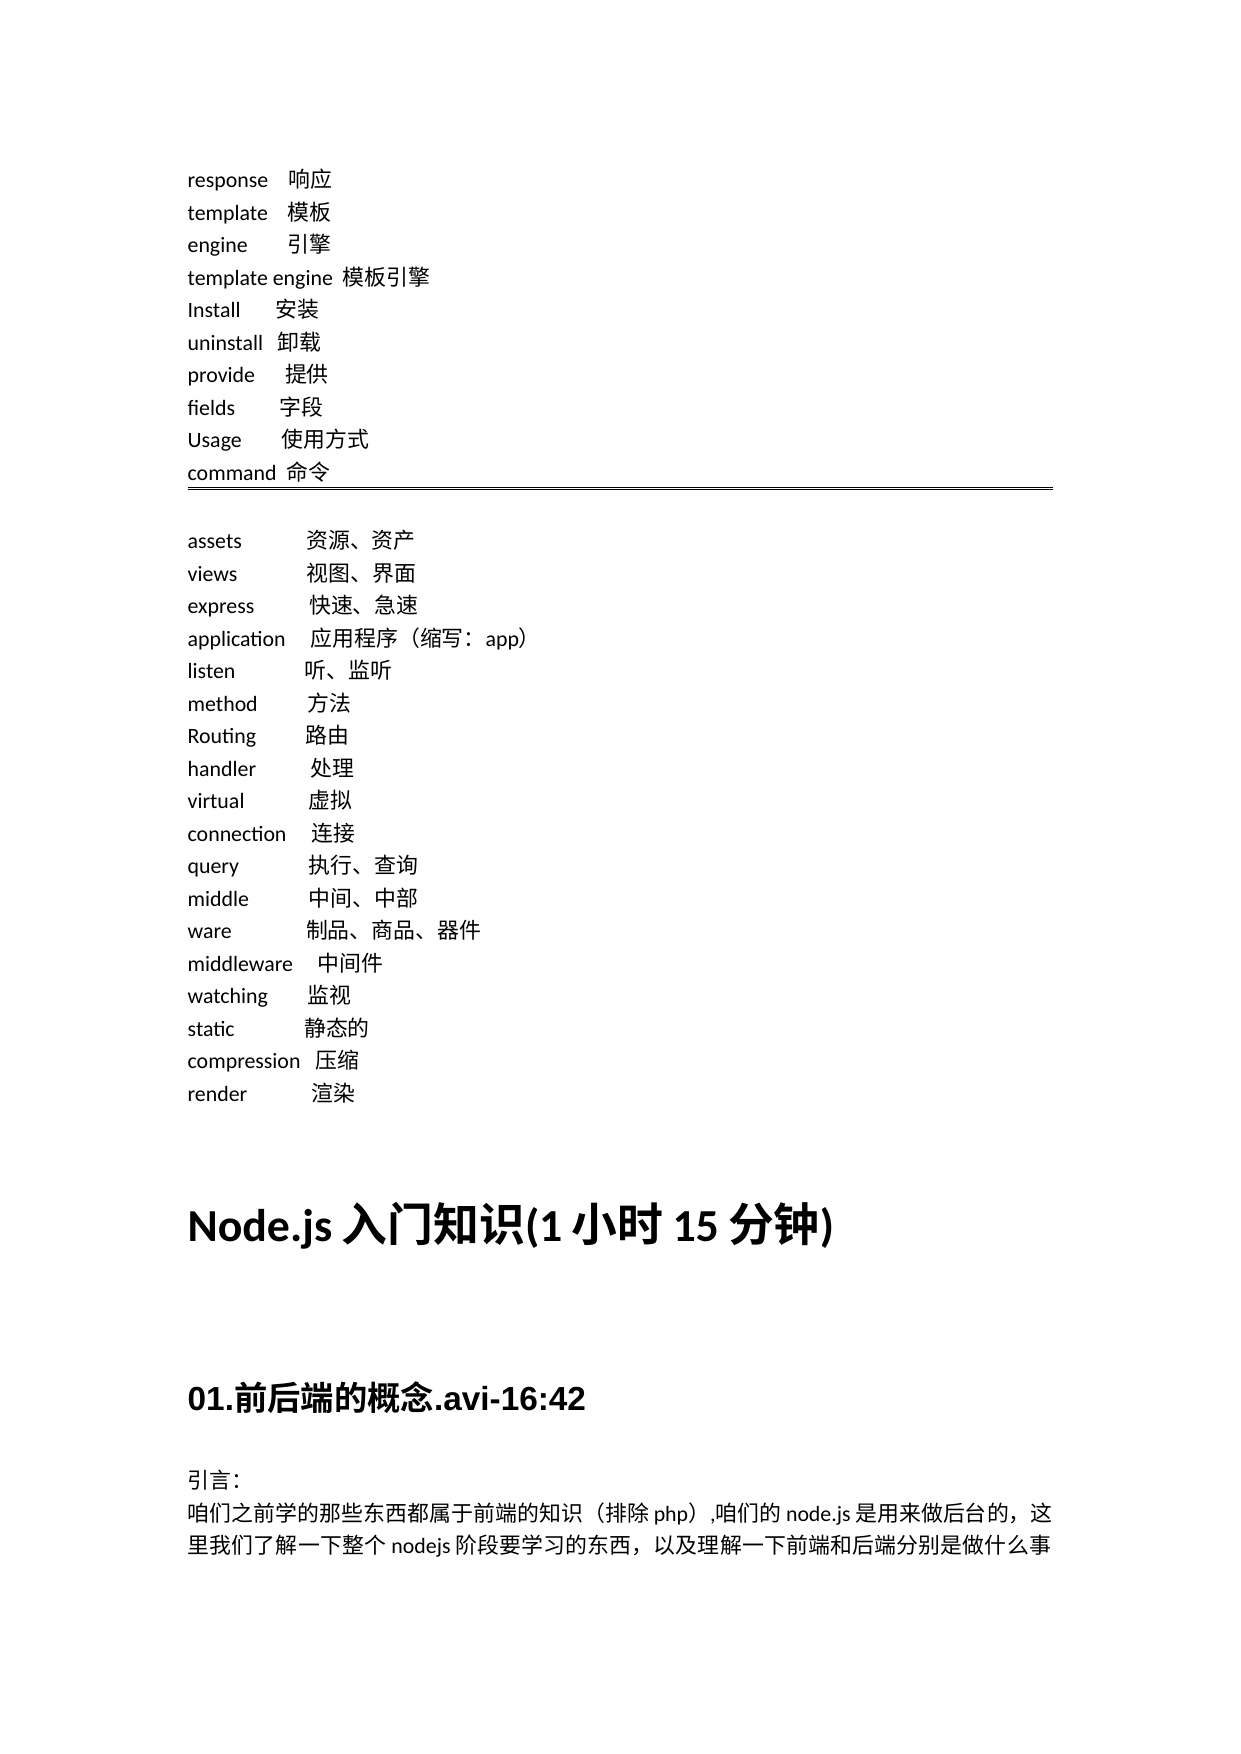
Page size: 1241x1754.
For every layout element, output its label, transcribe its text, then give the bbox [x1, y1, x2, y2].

text 引言： [187, 1463, 1053, 1495]
text query 执行、查询 [187, 848, 1053, 880]
text command 命令 [187, 454, 1053, 490]
text application 应用程序（缩写：app） [187, 620, 1053, 653]
text fields 字段 [187, 389, 1053, 422]
text middleware 中间件 [187, 945, 1053, 978]
text middle 中间、中部 [187, 880, 1053, 913]
text virtual 虚拟 [187, 783, 1053, 815]
text render 渲染 [187, 1075, 1053, 1108]
text watching 监视 [187, 978, 1053, 1010]
text uninstall 卸载 [187, 324, 1053, 357]
subtitle Node.js入门知识(1小时15分钟) [187, 1173, 1053, 1270]
text static 静态的 [187, 1010, 1053, 1043]
text template 模板 [187, 194, 1053, 227]
text connection 连接 [187, 815, 1053, 848]
text method 方法 [187, 685, 1053, 718]
text Routing 路由 [187, 718, 1053, 750]
text compression 压缩 [187, 1043, 1053, 1075]
text assets 资源、资产 [187, 523, 1053, 555]
text express 快速、急速 [187, 588, 1053, 620]
text Install 安装 [187, 292, 1053, 324]
text template engine 模板引擎 [187, 259, 1053, 292]
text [187, 1495, 1053, 1560]
text handler 处理 [187, 750, 1053, 783]
text Usage 使用方式 [187, 422, 1053, 454]
text listen 听、监听 [187, 653, 1053, 685]
text engine 引擎 [187, 227, 1053, 259]
subtitle 01.前后端的概念.avi-16:42 [187, 1363, 1053, 1428]
text provide 提供 [187, 357, 1053, 389]
text response 响应 [187, 162, 1053, 194]
text ware 制品、商品、器件 [187, 913, 1053, 945]
text views 视图、界面 [187, 555, 1053, 588]
